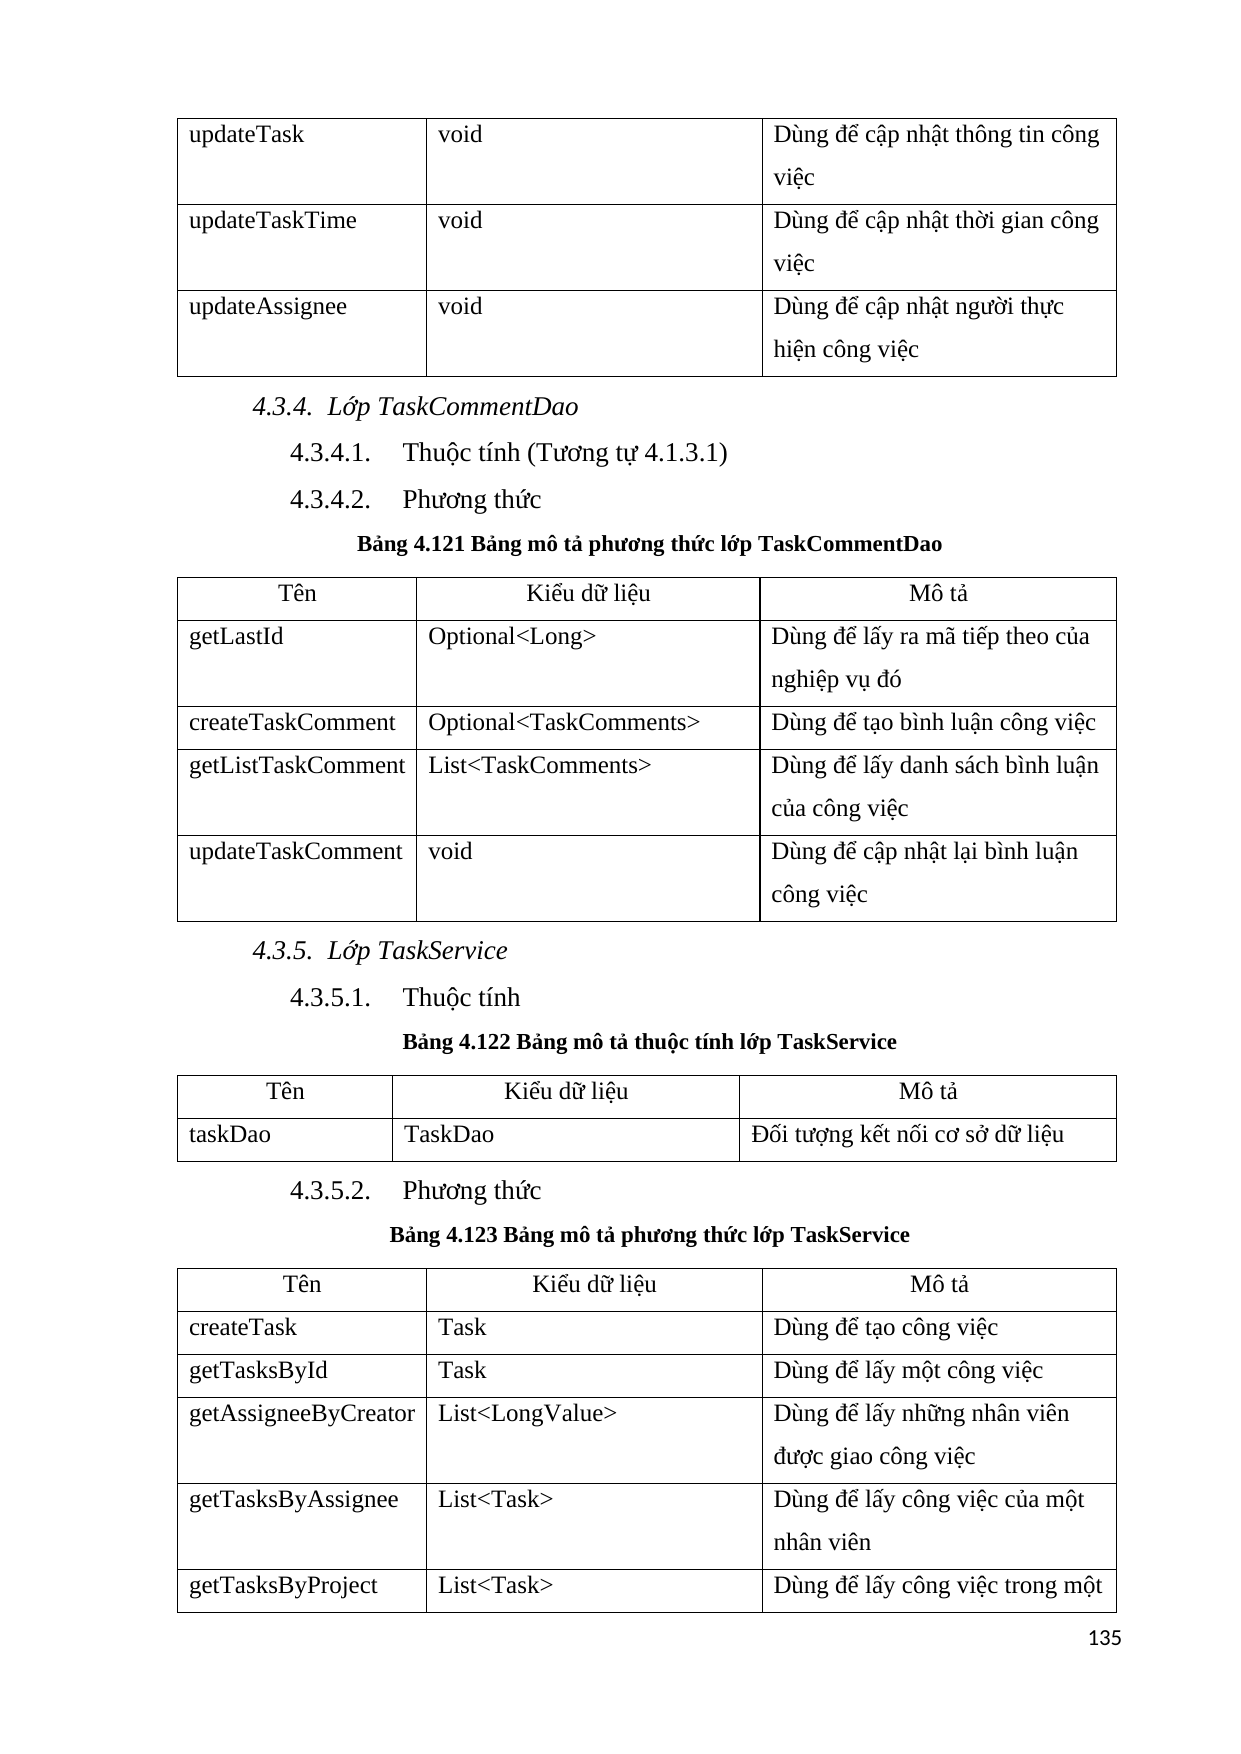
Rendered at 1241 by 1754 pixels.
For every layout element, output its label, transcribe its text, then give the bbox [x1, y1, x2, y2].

text Bảng 4.31 Bảng mô tả thuộc tính lớp TaskService [177, 1028, 1122, 1054]
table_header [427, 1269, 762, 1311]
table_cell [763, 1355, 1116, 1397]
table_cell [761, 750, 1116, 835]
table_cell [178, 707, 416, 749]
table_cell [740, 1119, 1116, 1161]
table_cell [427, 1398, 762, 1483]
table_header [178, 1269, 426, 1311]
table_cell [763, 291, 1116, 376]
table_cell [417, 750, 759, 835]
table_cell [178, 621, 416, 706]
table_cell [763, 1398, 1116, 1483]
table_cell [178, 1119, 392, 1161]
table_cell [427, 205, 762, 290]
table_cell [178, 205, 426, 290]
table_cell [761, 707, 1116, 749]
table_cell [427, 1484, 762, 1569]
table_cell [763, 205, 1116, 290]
list Lớp TaskCommentDao [252, 390, 1122, 421]
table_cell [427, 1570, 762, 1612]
text Bảng 4.30 Bảng mô tả phương thức lớp TaskCommentDao [177, 530, 1122, 556]
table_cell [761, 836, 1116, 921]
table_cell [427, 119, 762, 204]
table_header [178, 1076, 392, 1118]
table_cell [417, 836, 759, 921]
list Phương thức [290, 1174, 1122, 1206]
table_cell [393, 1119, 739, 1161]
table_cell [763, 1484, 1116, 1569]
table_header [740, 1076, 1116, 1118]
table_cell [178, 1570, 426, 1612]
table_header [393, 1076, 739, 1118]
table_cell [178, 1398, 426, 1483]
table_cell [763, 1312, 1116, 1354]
list Lớp TaskService [252, 934, 1122, 966]
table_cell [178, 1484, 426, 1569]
list Thuộc tính [290, 981, 1122, 1012]
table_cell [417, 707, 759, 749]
text Bảng 4.32 Bảng mô tả phương thức lớp TaskService [177, 1221, 1122, 1247]
list Thuộc tính (Tương tự 4.1.3.1) [290, 436, 1122, 468]
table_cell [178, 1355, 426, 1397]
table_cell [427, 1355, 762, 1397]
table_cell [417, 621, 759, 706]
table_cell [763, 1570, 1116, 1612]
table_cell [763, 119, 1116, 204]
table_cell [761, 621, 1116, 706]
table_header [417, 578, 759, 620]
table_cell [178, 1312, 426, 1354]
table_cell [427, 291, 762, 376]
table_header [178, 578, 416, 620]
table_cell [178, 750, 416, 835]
list Phương thức [290, 483, 1122, 514]
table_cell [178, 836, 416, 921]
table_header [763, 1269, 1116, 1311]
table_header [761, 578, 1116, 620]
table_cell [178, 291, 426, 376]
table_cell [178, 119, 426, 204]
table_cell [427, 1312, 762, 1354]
